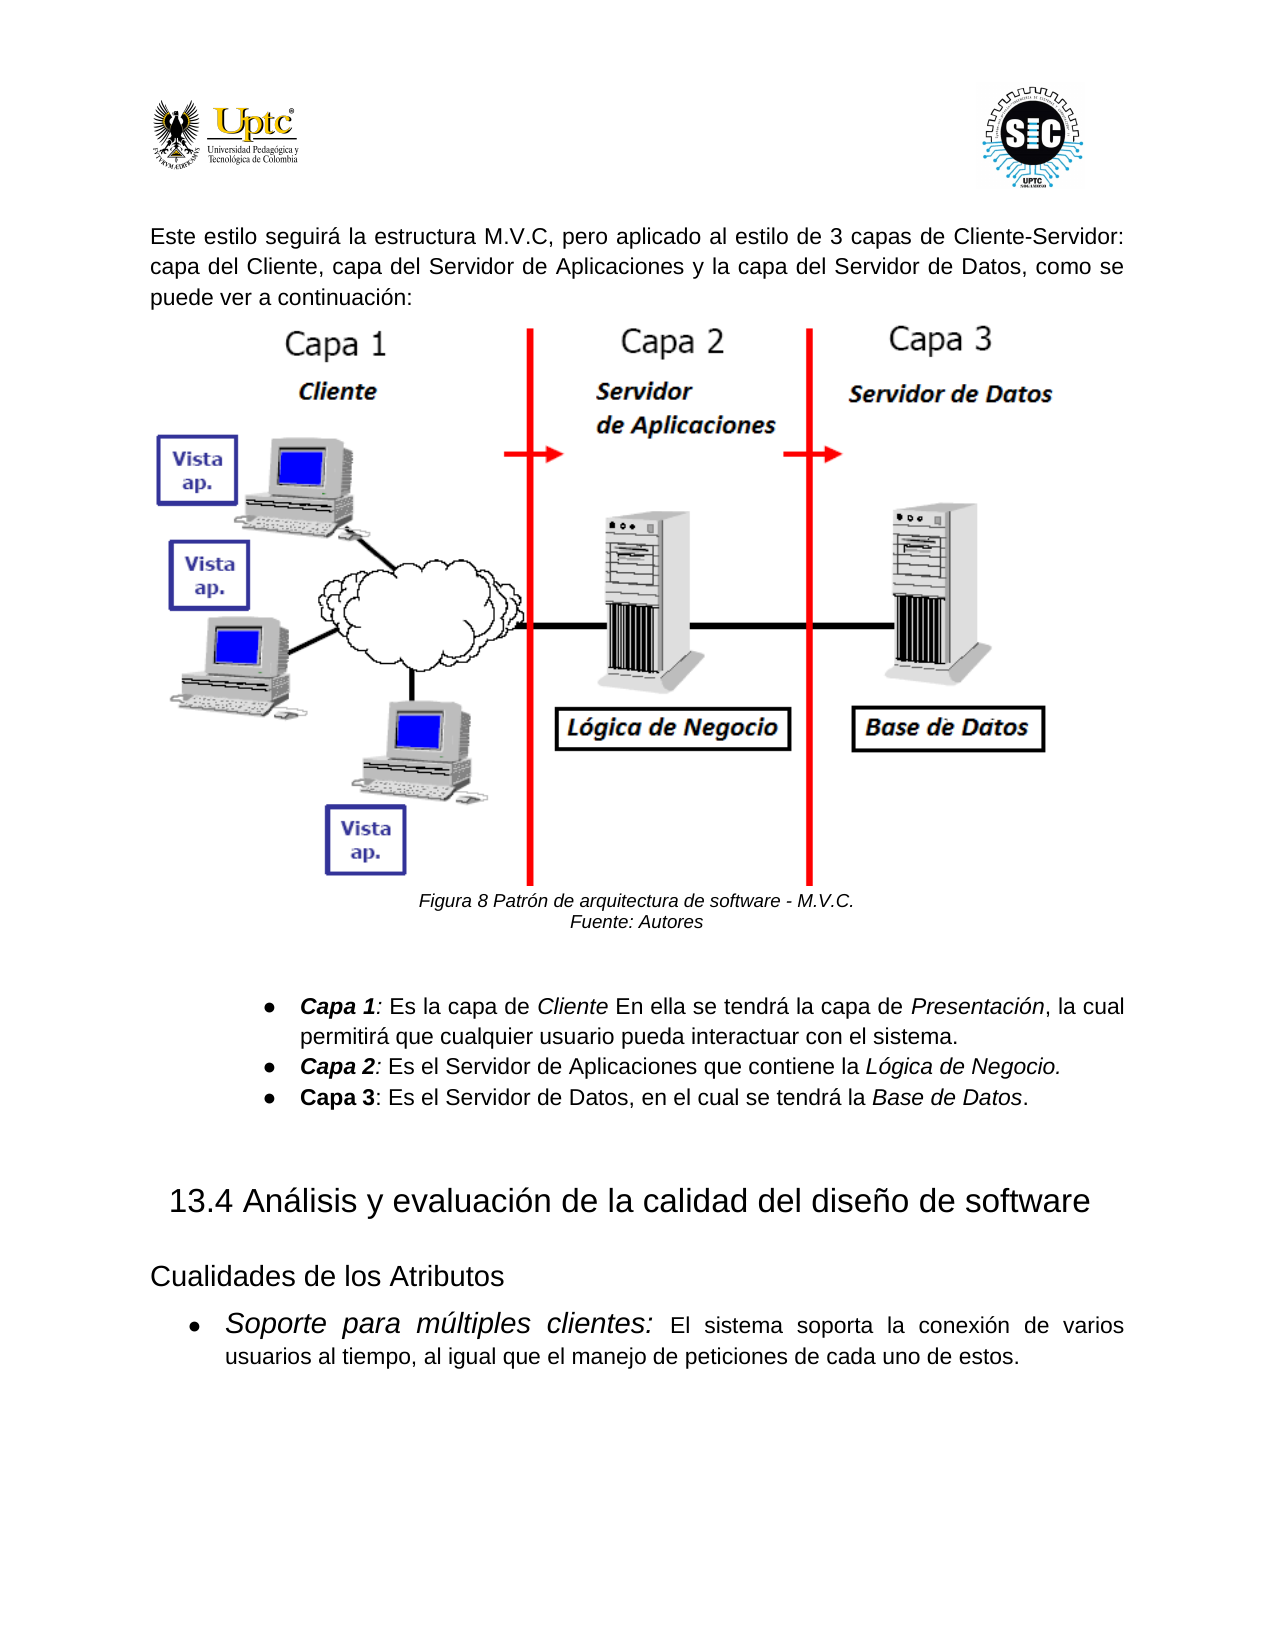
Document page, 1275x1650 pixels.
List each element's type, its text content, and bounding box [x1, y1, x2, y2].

picture [976, 82, 1086, 189]
list Soporte para múltiples clientes: El sistema soporta la conexión de varios usuarios al tiempo, al igual que el manejo de peticiones de cada uno de estos. [187, 1306, 1125, 1369]
text Este estilo seguirá la estructura M.V.C, pero aplicado al estilo de 3 capas de Cliente-Servidor: capa del Cliente, capa del Servidor de Aplicaciones y la capa del Servidor de Datos, como se puede ver a continuación: [150, 223, 1125, 310]
subtitle Cualidades de los Atributos [150, 1259, 1125, 1292]
text Fuente: Autores [150, 911, 1125, 932]
subtitle 13.4 Análisis y evaluación de la calidad del diseño de software [150, 1181, 1125, 1220]
list Capa 3: Es el Servidor de Datos, en el cual se tendrá la Base de Datos. [262, 1083, 1125, 1110]
picture [150, 75, 301, 189]
list Capa 2: Es el Servidor de Aplicaciones que contiene la Lógica de Negocio. [262, 1053, 1125, 1080]
list Capa 1: Es la capa de Cliente En ella se tendrá la capa de Presentación, la cual permitirá que cualquier usuario pueda interactuar con el sistema. [262, 993, 1125, 1049]
picture [150, 313, 1091, 886]
text Figura 8 Patrón de arquitectura de software - M.V.C. [150, 889, 1125, 911]
